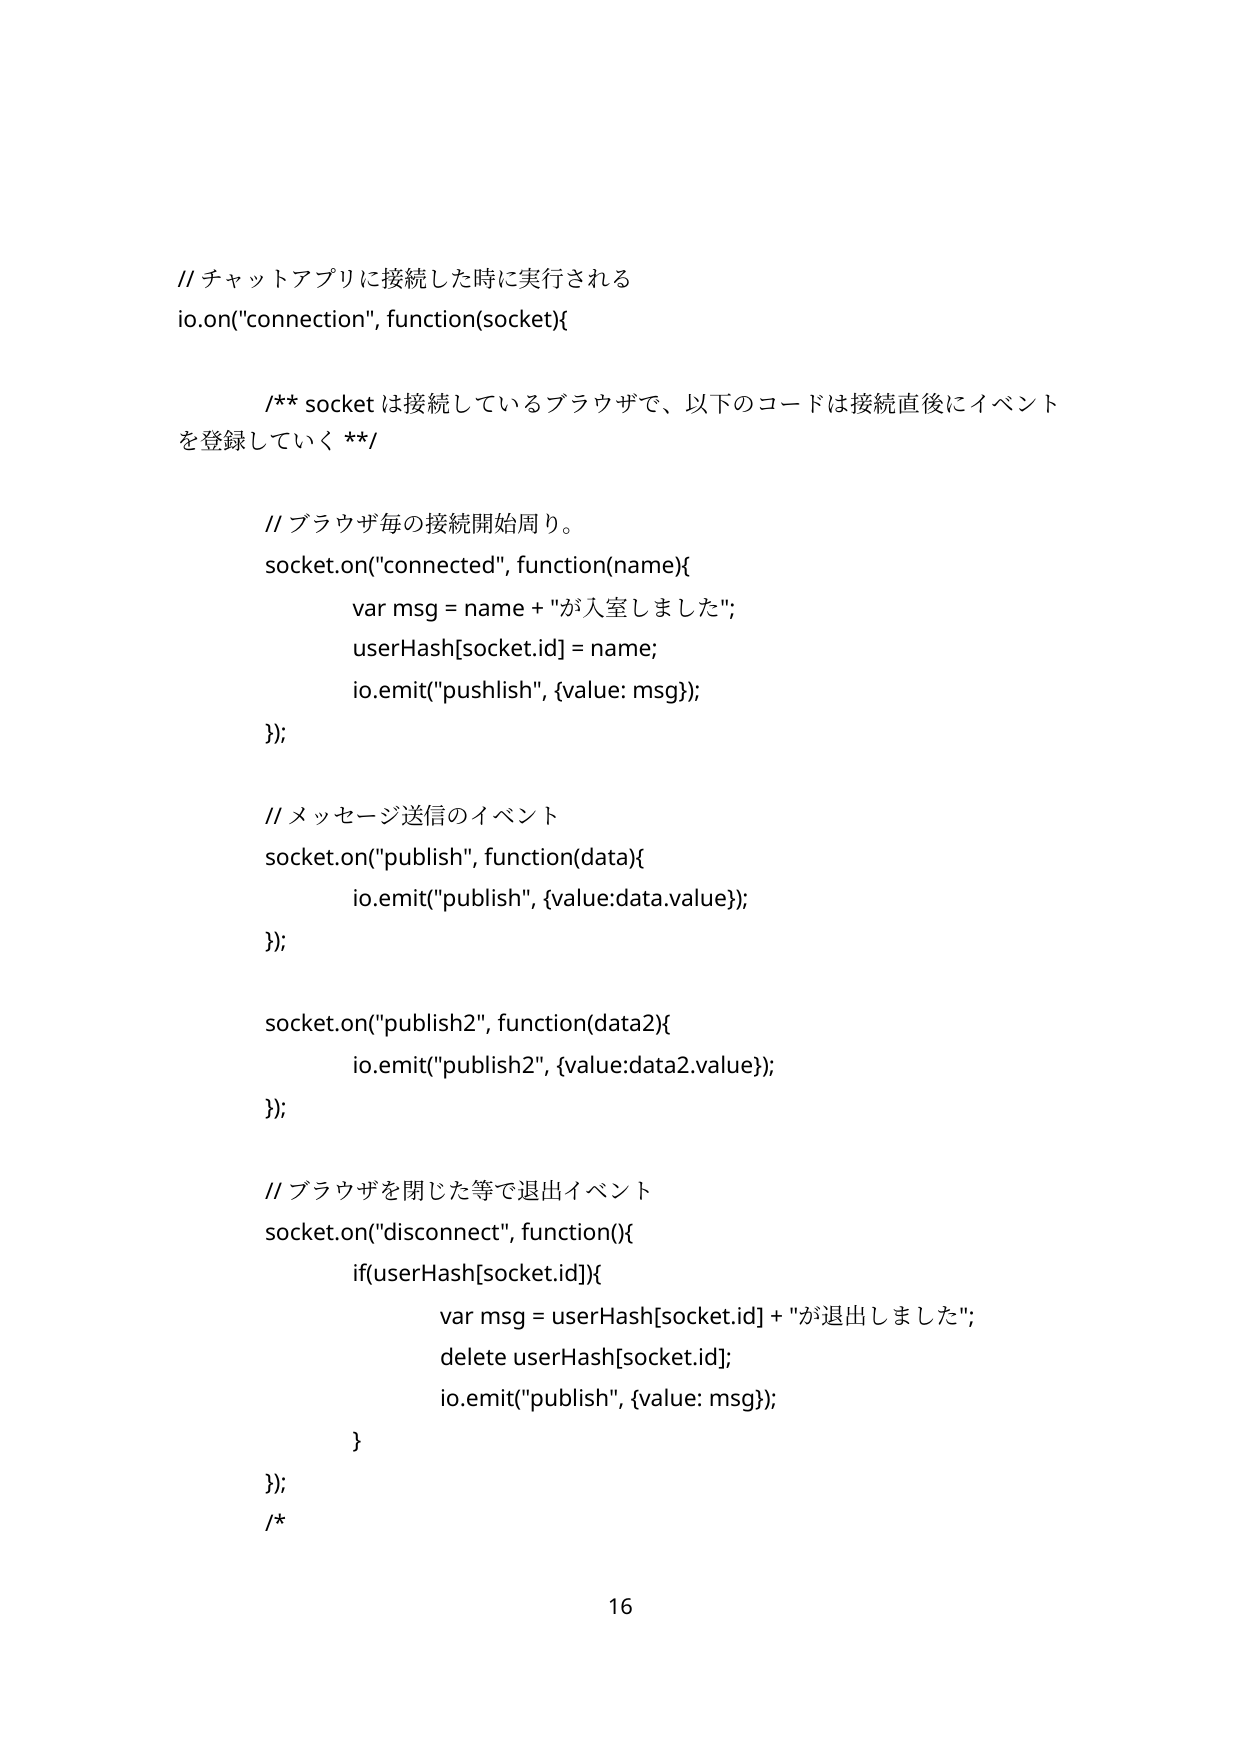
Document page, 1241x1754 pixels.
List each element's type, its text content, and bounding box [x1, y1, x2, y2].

text io.on("connection", function(socket){ [177, 300, 1063, 338]
text io.emit("publish", {value:data.value}); [177, 879, 1063, 917]
text socket.on("disconnect", function(){ [177, 1213, 1063, 1250]
text var msg = name + "が入室しました"; [177, 588, 1063, 625]
text }); [177, 1088, 1063, 1125]
text // ブラウザを閉じた等で退出イベント [177, 1171, 1063, 1208]
text socket.on("publish2", function(data2){ [177, 1004, 1063, 1042]
text if(userHash[socket.id]){ [177, 1254, 1063, 1292]
text // ブラウザ毎の接続開始周り。 [177, 504, 1063, 542]
text userHash[socket.id] = name; [177, 629, 1063, 667]
text io.emit("pushlish", {value: msg}); [177, 671, 1063, 708]
text }); [177, 1463, 1063, 1500]
text // メッセージ送信のイベント [177, 796, 1063, 833]
text }); [177, 921, 1063, 958]
text var msg = userHash[socket.id] + "が退出しました"; [177, 1296, 1063, 1333]
text socket.on("connected", function(name){ [177, 546, 1063, 583]
text delete userHash[socket.id]; [177, 1338, 1063, 1375]
text }); [177, 713, 1063, 750]
text io.emit("publish2", {value:data2.value}); [177, 1046, 1063, 1083]
text /* [177, 1504, 1063, 1542]
text } [177, 1421, 1063, 1458]
text socket.on("publish", function(data){ [177, 838, 1063, 875]
text // チャットアプリに接続した時に実行される [177, 258, 1063, 296]
text io.emit("publish", {value: msg}); [177, 1379, 1063, 1417]
text /** socketは接続しているブラウザで、以下のコードは接続直後にイベントを登録していく **/ [177, 383, 1063, 458]
